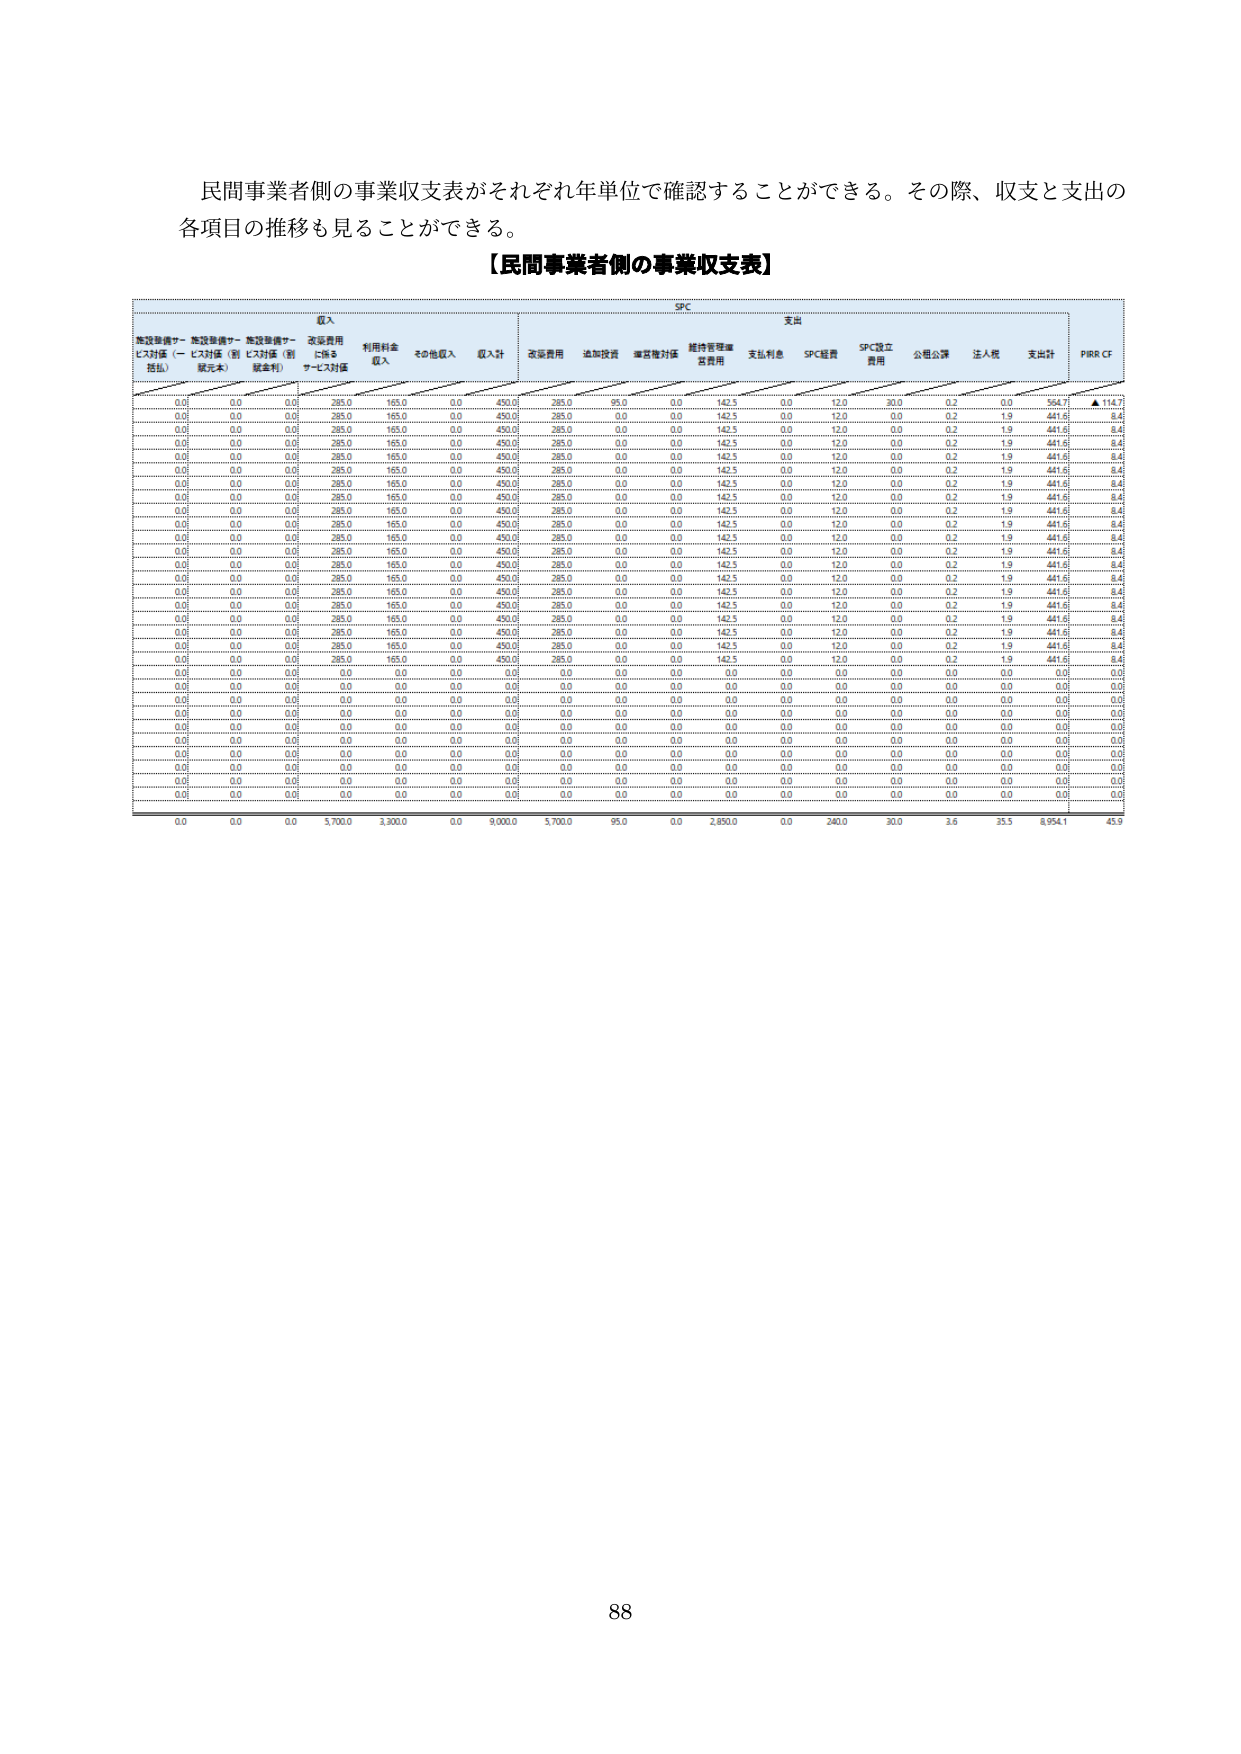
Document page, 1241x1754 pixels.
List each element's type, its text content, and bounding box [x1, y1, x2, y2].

text 民間事業者側の事業収支表がそれぞれ年単位で確認することができる。その際、収支と支出の各項目の推移も見ることができる。 [178, 172, 1128, 245]
text 【民間事業者側の事業収支表】 [123, 245, 1128, 281]
picture [129, 291, 1128, 835]
